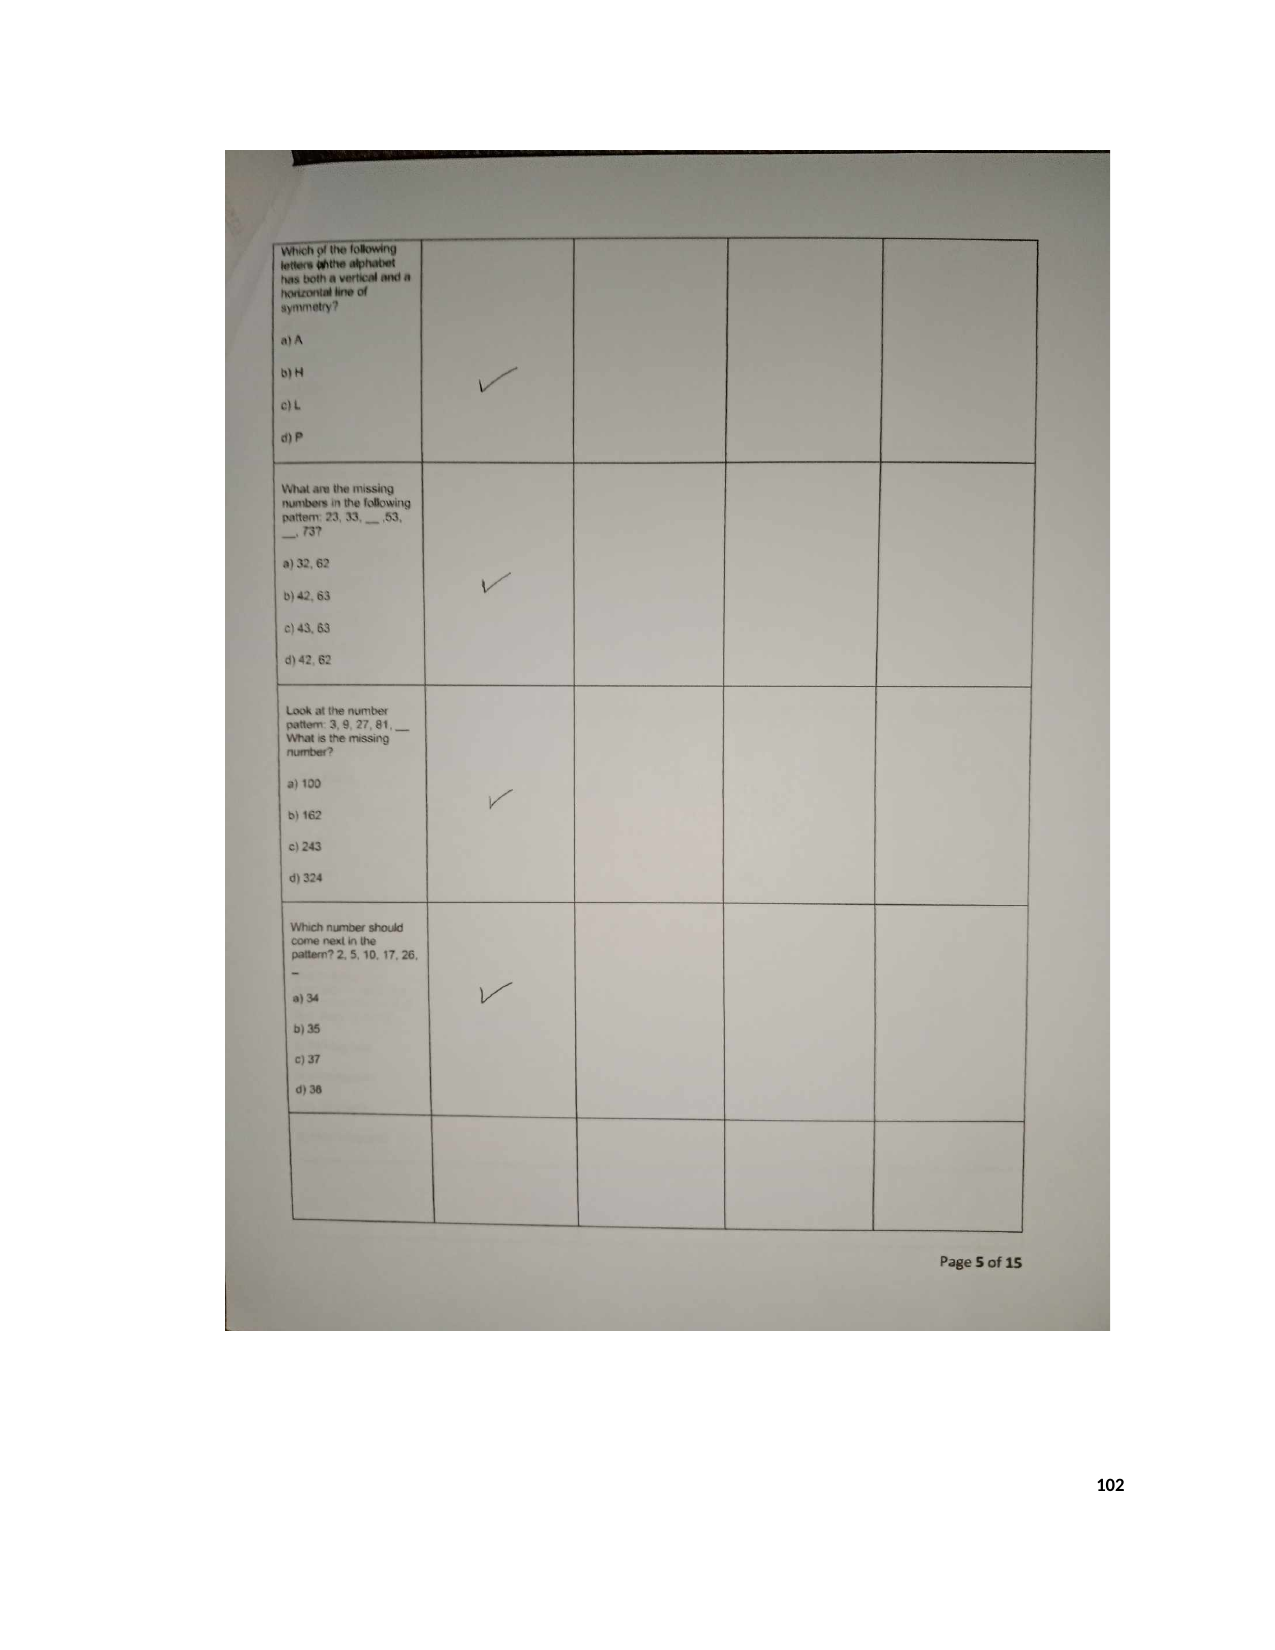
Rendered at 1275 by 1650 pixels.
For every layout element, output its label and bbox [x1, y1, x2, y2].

picture [225, 150, 1111, 1331]
